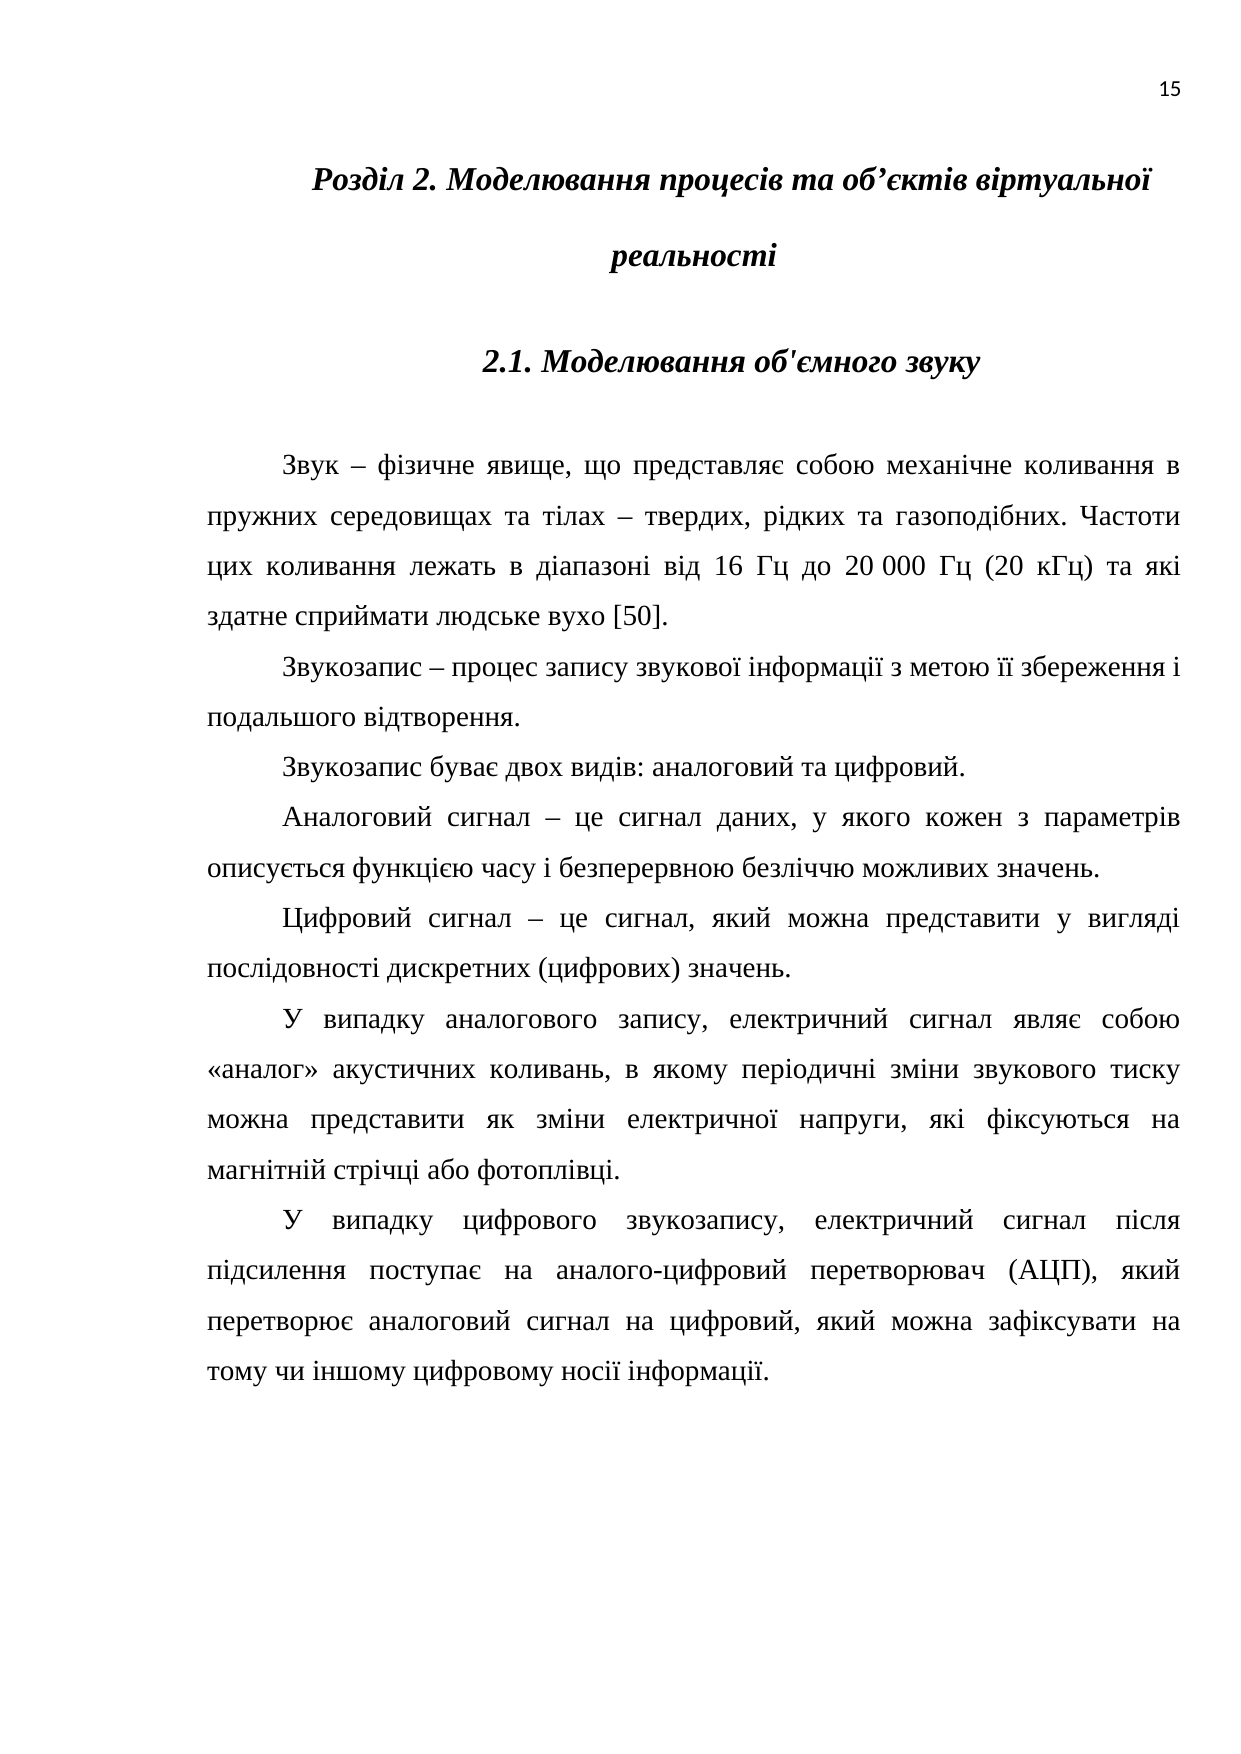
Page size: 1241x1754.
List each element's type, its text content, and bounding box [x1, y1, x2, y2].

text Розділ 2. Моделювання процесів та об’єктів віртуальної реальності [207, 159, 1181, 274]
text Звук – фізичне явище, що представляє собою механічне коливання в пружних середовищах та тілах – твердих, рідких та газоподібних. Частоти цих коливання лежать в діапазоні від 16 Гц до 20 000 Гц (20 кГц) та які здатне сприймати людське вухо [50]. [207, 447, 1181, 632]
text Звукозапис буває двох видів: аналоговий та цифровий. [207, 749, 1181, 783]
text Цифровий сигнал – це сигнал, який можна представити у вигляді послідовності дискретних (цифрових) значень. [207, 900, 1181, 984]
text 2.1. Моделювання об'ємного звуку [207, 342, 1181, 380]
text У випадку цифрового звукозапису, електричний сигнал після підсилення поступає на аналого-цифровий перетворювач (АЦП), який перетворює аналоговий сигнал на цифровий, який можна зафіксувати на тому чи іншому цифровому носії інформації. [207, 1202, 1181, 1387]
text Аналоговий сигнал – це сигнал даних, у якого кожен з параметрів описується функцією часу і безперервною безліччю можливих значень. [207, 799, 1181, 883]
text Звукозапис – процес запису звукової інформації з метою її збереження і подальшого відтворення. [207, 649, 1181, 732]
text У випадку аналогового запису, електричний сигнал являє собою «аналог» акустичних коливань, в якому періодичні зміни звукового тиску можна представити як зміни електричної напруги, які фіксуються на магнітній стрічці або фотоплівці. [207, 1001, 1181, 1185]
